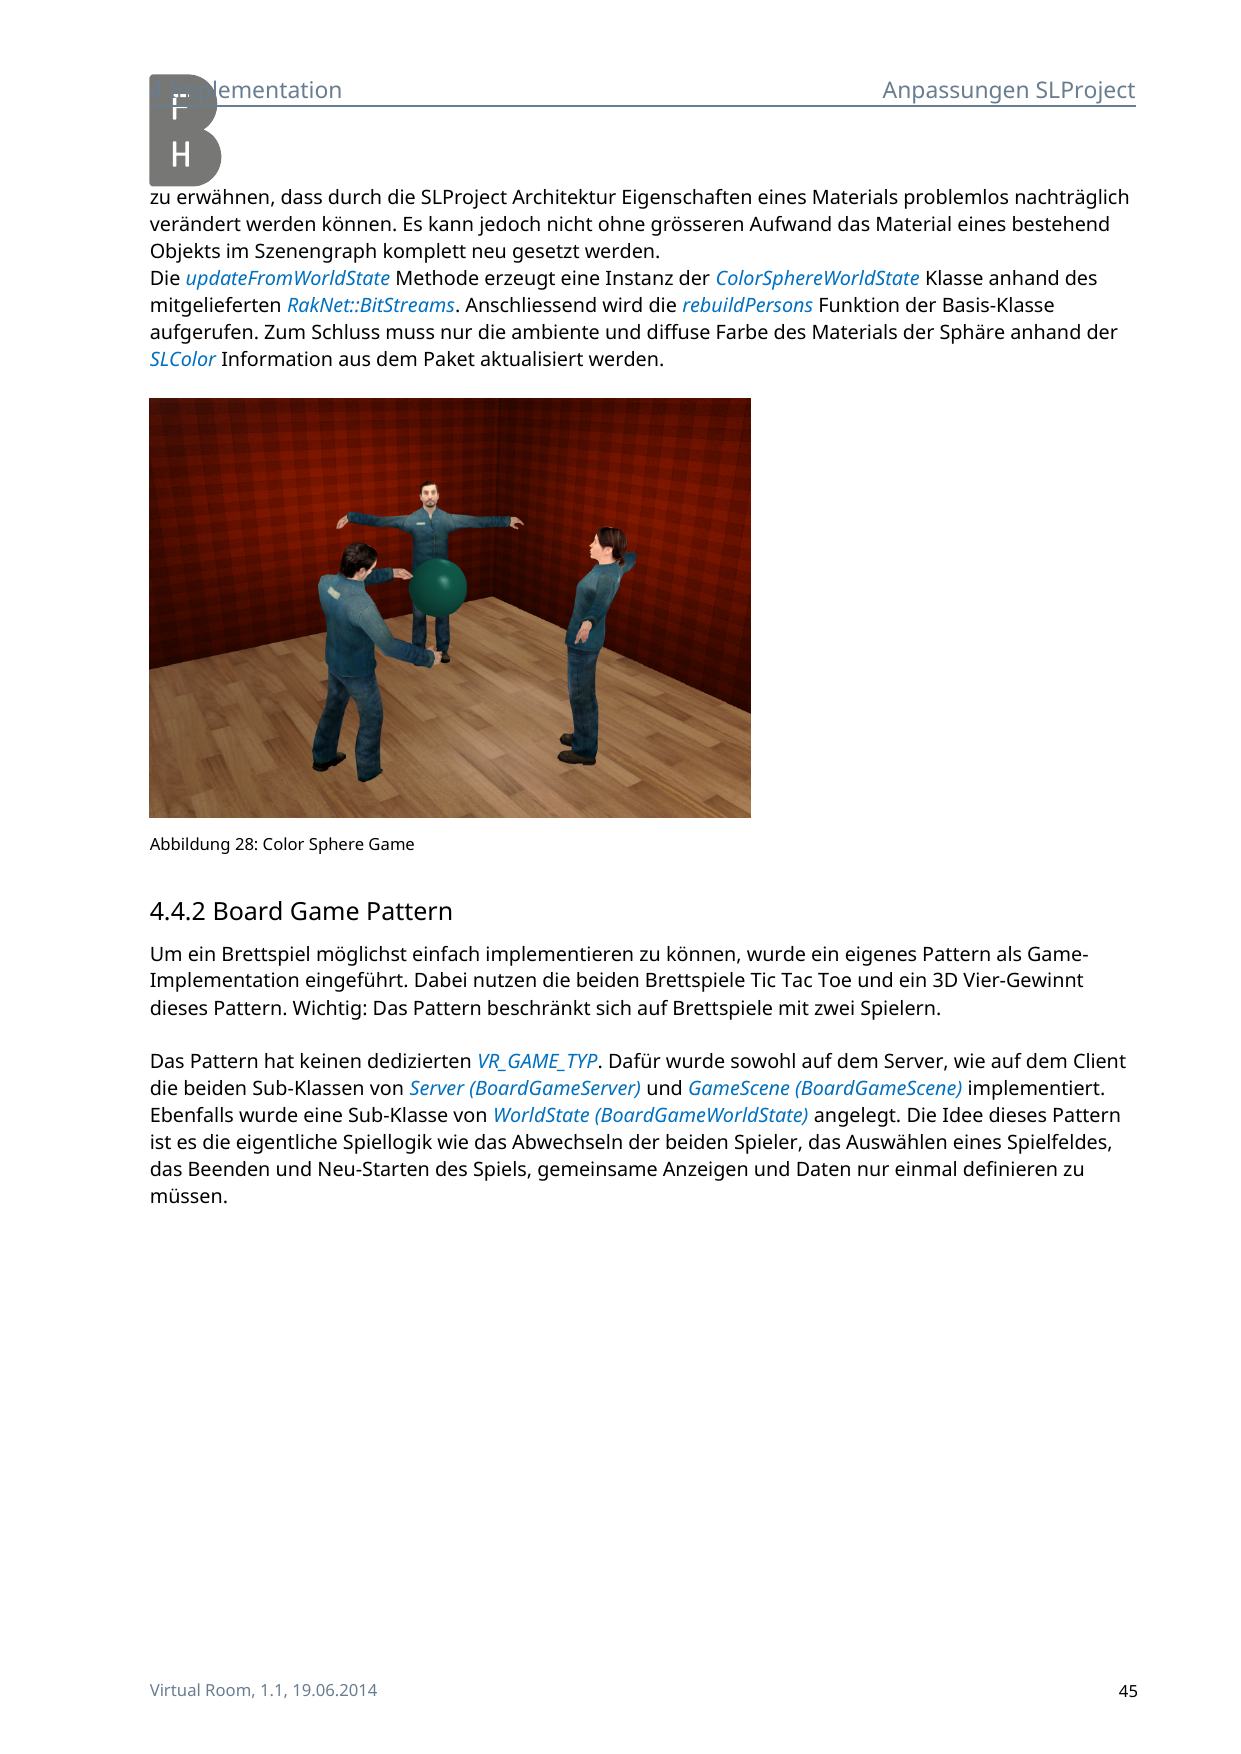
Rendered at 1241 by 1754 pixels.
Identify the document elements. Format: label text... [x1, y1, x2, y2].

picture [149, 398, 751, 818]
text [149, 183, 1136, 264]
text Das Pattern hat keinen dedizierten VR_GAME_TYP. Dafür wurde sowohl auf dem Server, wie auf dem Client die beiden Sub-Klassen von Server (BoardGameServer) und GameScene (BoardGameScene) implementiert. Ebenfalls wurde eine Sub-Klasse von WorldState (BoardGameWorldState) angelegt. Die Idee dieses Pattern ist es die eigentliche Spiellogik wie das Abwechseln der beiden Spieler, das Auswählen eines Spielfeldes, das Beenden und Neu-Starten des Spiels, gemeinsame Anzeigen und Daten nur einmal definieren zu müssen. [149, 1048, 1136, 1209]
text Die updateFromWorldState Methode erzeugt eine Instanz der ColorSphereWorldState Klasse anhand des mitgelieferten RakNet::BitStreams. Anschliessend wird die rebuildPersons Funktion der Basis-Klasse aufgerufen. Zum Schluss muss nur die ambiente und diffuse Farbe des Materials der Sphäre anhand der SLColor Information aus dem Paket aktualisiert werden. [149, 264, 1136, 372]
text Um ein Brettspiel möglichst einfach implementieren zu können, wurde ein eigenes Pattern als Game-Implementation eingeführt. Dabei nutzen die beiden Brettspiele Tic Tac Toe und ein 3D Vier-Gewinnt dieses Pattern. Wichtig: Das Pattern beschränkt sich auf Brettspiele mit zwei Spielern. [149, 940, 1136, 1021]
subtitle Board Game Pattern [149, 893, 1136, 927]
